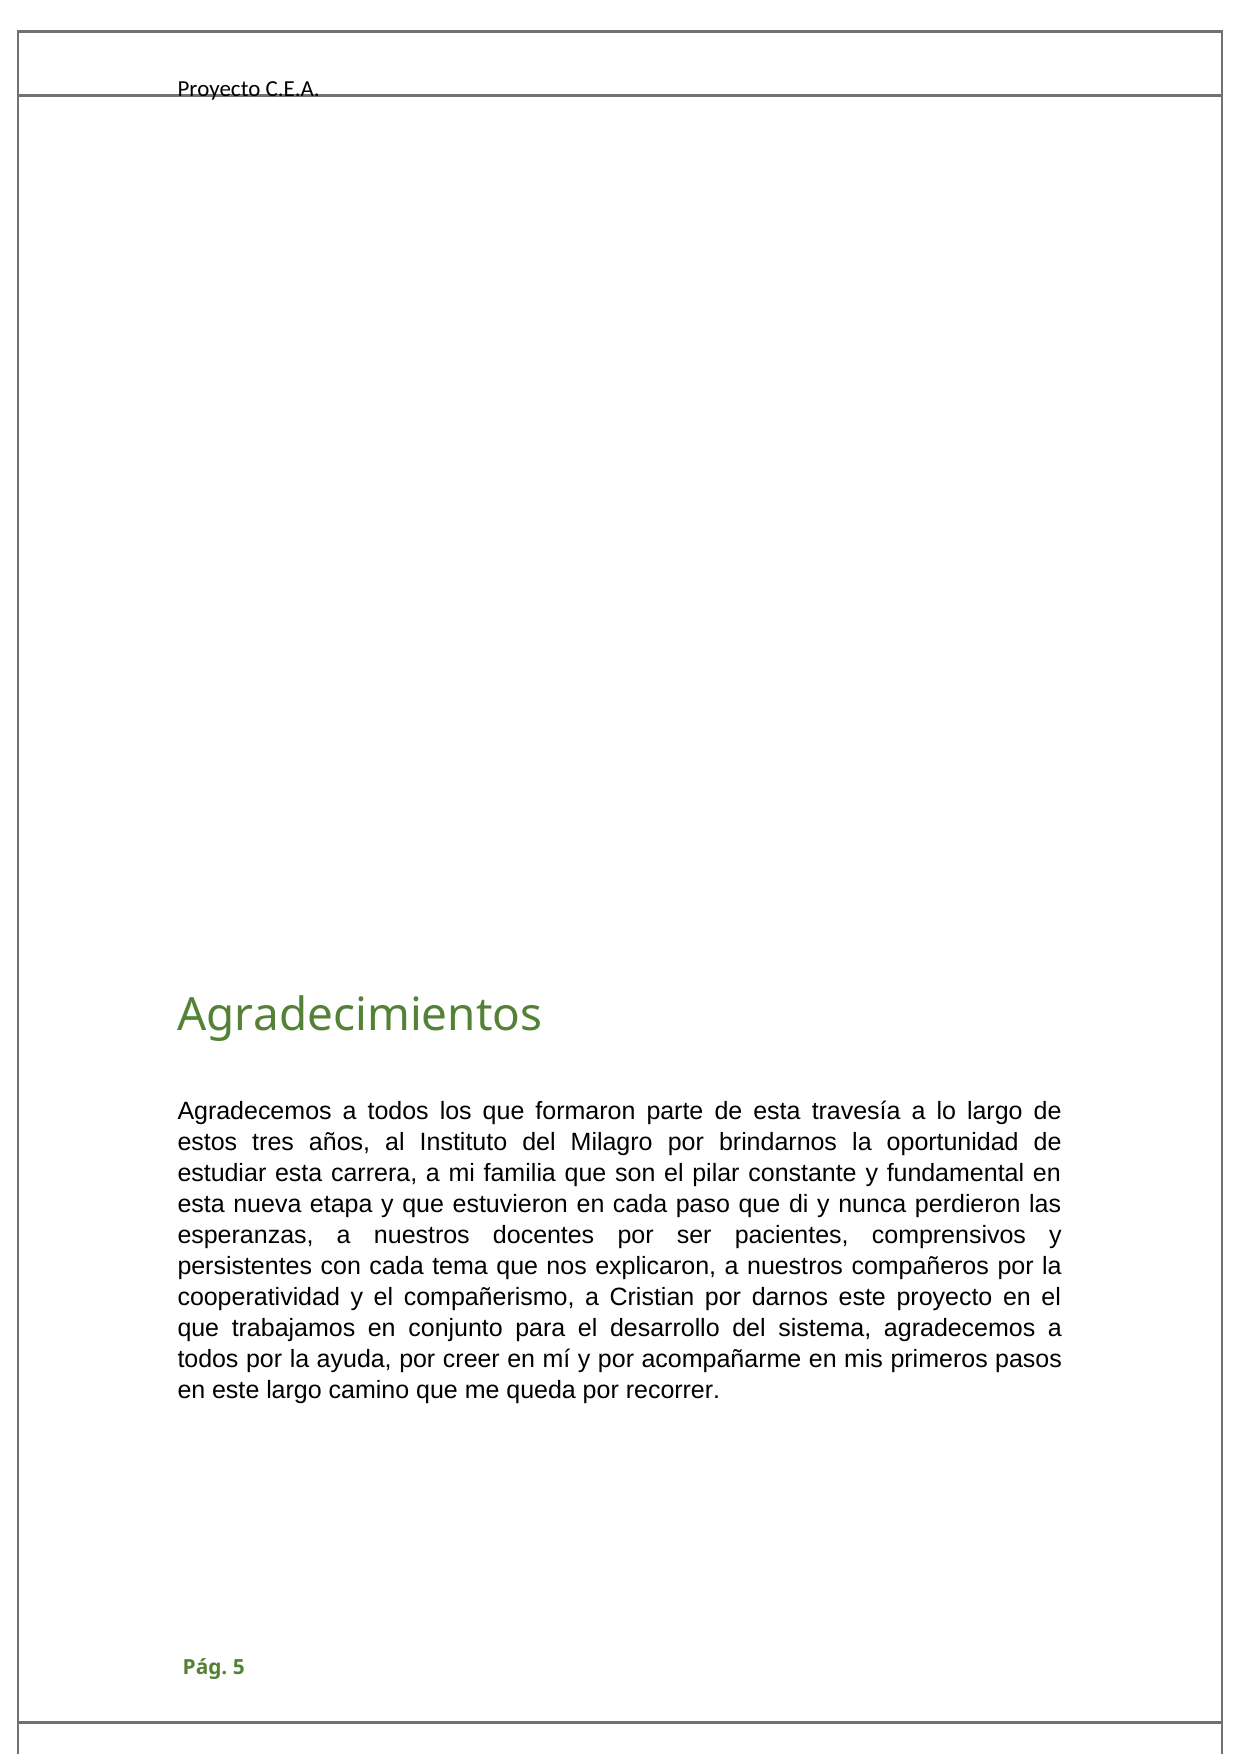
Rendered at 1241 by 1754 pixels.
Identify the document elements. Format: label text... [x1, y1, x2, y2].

text Agradecemos a todos los que formaron parte de esta travesía a lo largo de estos tres años, al Instituto del Milagro por brindarnos la oportunidad de estudiar esta carrera, a mi familia que son el pilar constante y fundamental en esta nueva etapa y que estuvieron en cada paso que di y nunca perdieron las esperanzas, a nuestros docentes por ser pacientes, comprensivos y persistentes con cada tema que nos explicaron, a nuestros compañeros por la cooperatividad y el compañerismo, a Cristian por darnos este proyecto en el que trabajamos en conjunto para el desarrollo del sistema, agradecemos a todos por la ayuda, por creer en mí y por acompañarme en mis primeros pasos en este largo camino que me queda por recorrer. [177, 1096, 1063, 1404]
subtitle Agradecimientos [177, 982, 1063, 1044]
